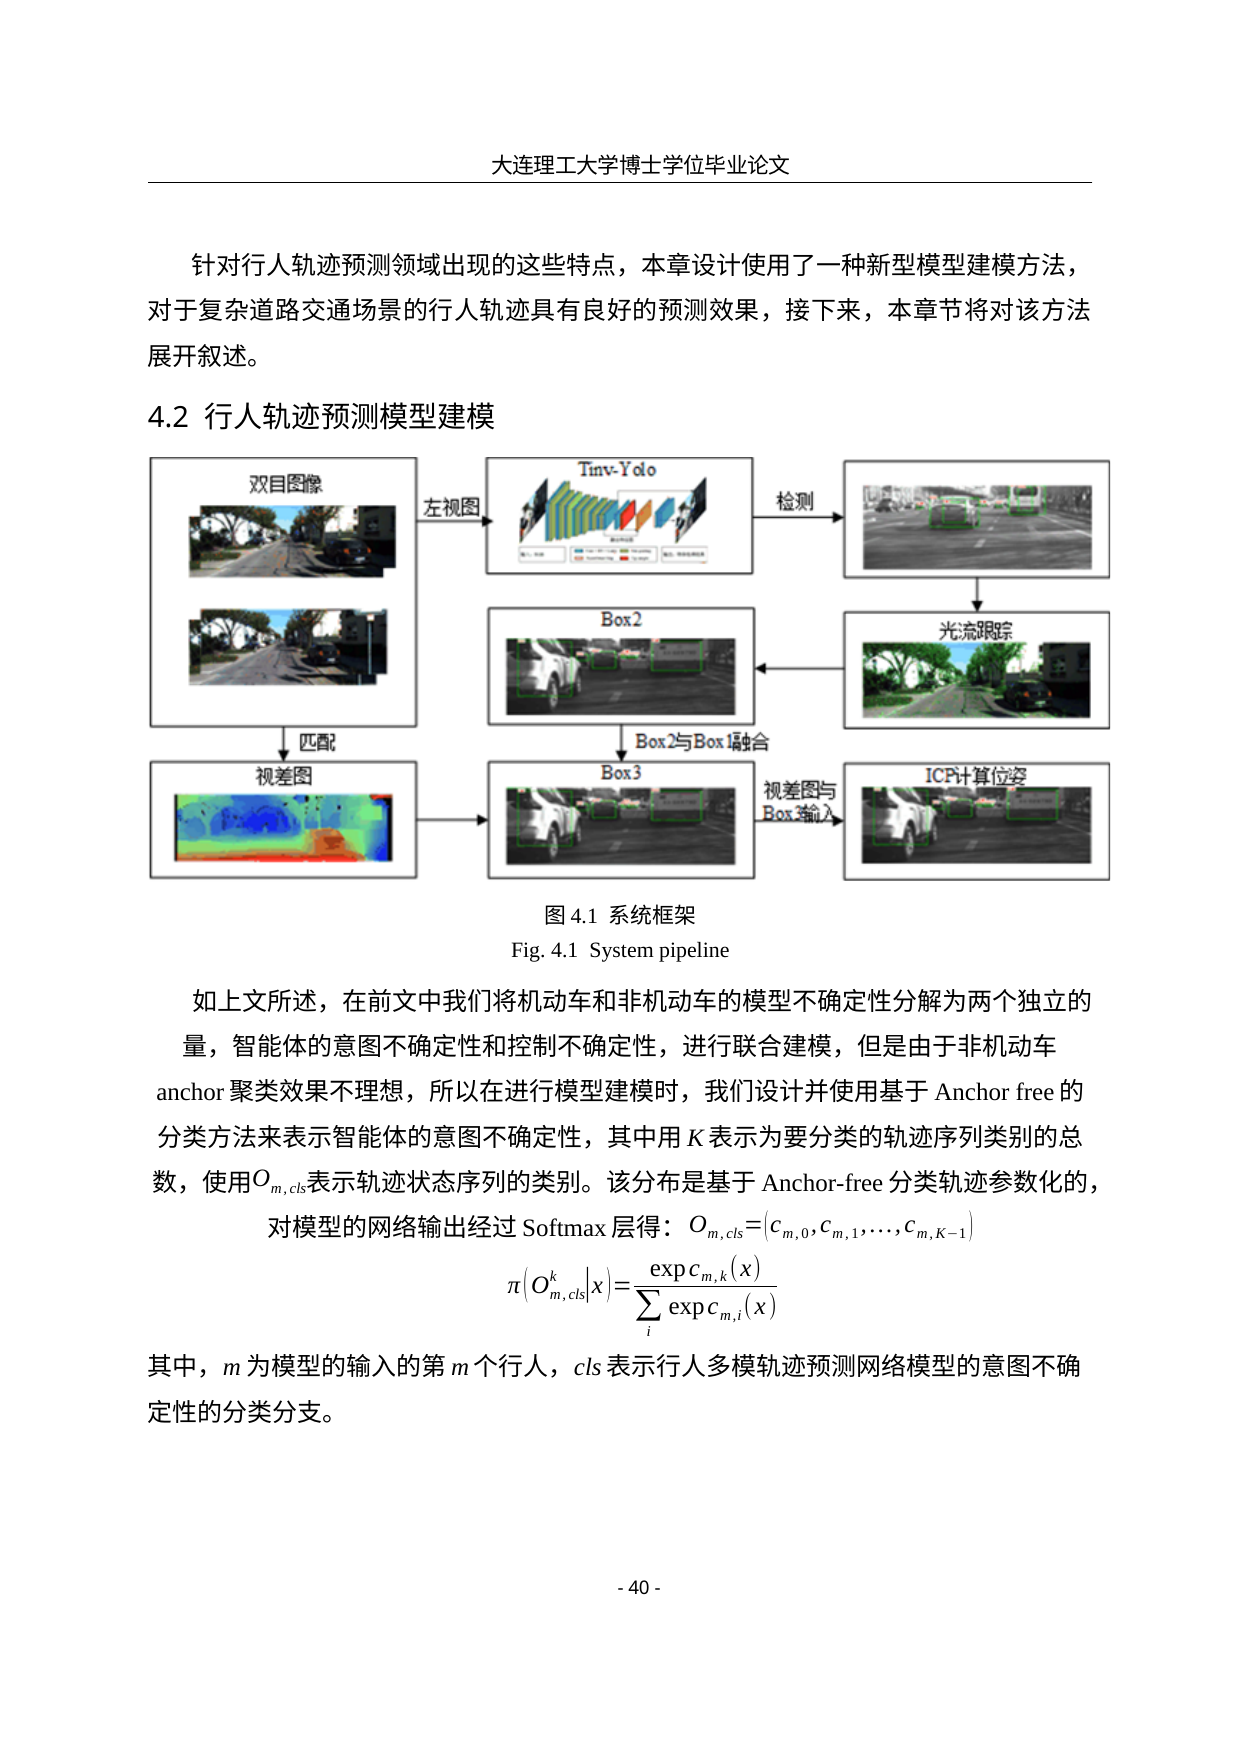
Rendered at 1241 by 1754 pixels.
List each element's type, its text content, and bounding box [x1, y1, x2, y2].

text 针对行人轨迹预测领域出现的这些特点，本章设计使用了一种新型模型建模方法，对于复杂道路交通场景的行人轨迹具有良好的预测效果，接下来，本章节将对该方法展开叙述。 [148, 246, 1092, 372]
text 图4.1 系统框架 [148, 898, 1092, 929]
picture [147, 457, 1110, 891]
text 其中，m为模型的输入的第m个行人，cls表示行人多模轨迹预测网络模型的意图不确定性的分类分支。 [148, 1347, 1092, 1428]
subtitle 4.2 行人轨迹预测模型建模 [148, 394, 1092, 436]
text Fig. 4.1 System pipeline [148, 937, 1092, 962]
text 如上文所述，在前文中我们将机动车和非机动车的模型不确定性分解为两个独立的量，智能体的意图不确定性和控制不确定性，进行联合建模，但是由于非机动车anchor聚类效果不理想，所以在进行模型建模时，我们设计并使用基于Anchor free的分类方法来表示智能体的意图不确定性，其中用K表示为要分类的轨迹序列类别的总数，使用表示轨迹状态序列的类别。该分布是基于Anchor-free分类轨迹参数化的，对模型的网络输出经过Softmax层得： [148, 981, 1092, 1244]
